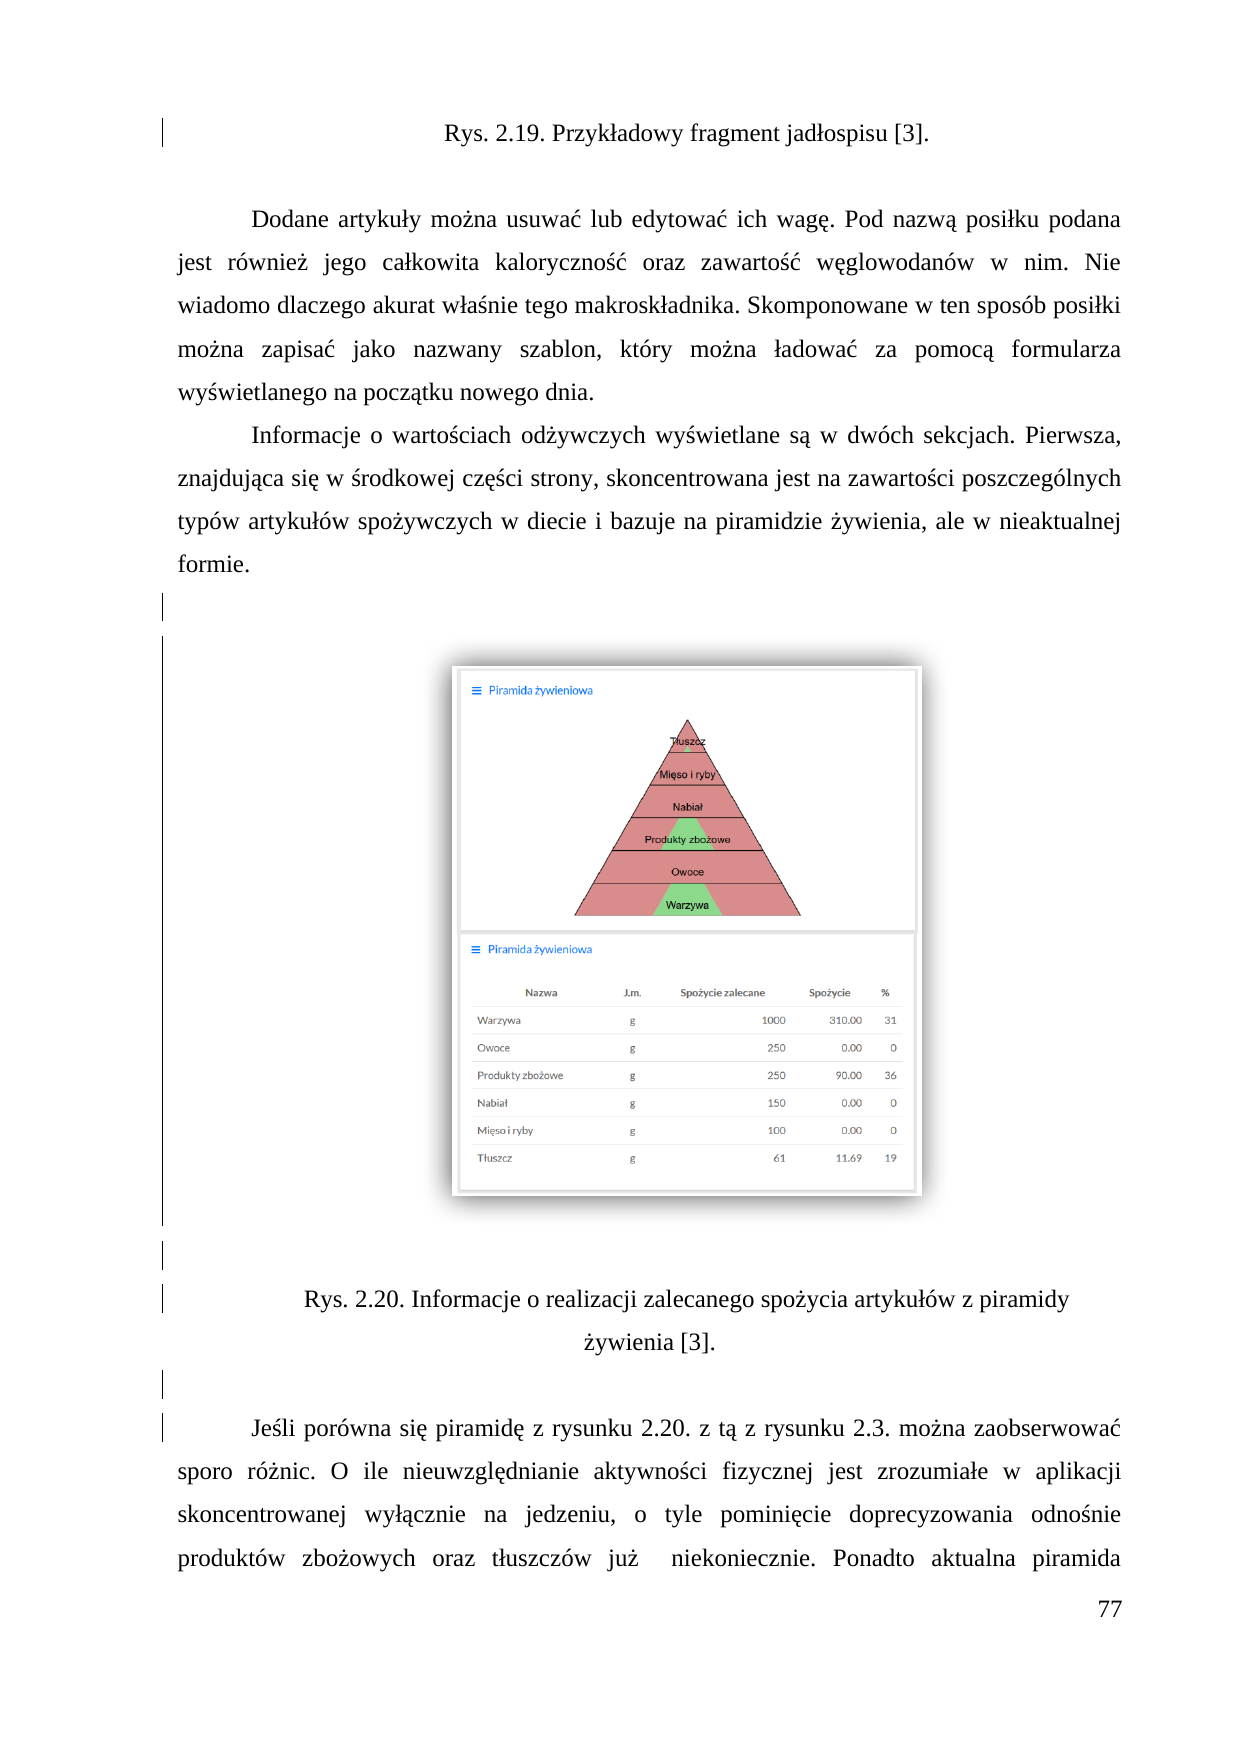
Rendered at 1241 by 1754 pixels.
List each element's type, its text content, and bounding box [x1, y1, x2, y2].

text Rys. 2.20. Informacje o realizacji zalecanego spożycia artykułów z piramidy żywienia [3]. [177, 1284, 1122, 1356]
text Informacje o wartościach odżywczych wyświetlane są w dwóch sekcjach. Pierwsza, znajdująca się w środkowej części strony, skoncentrowana jest na zawartości poszczególnych typów artykułów spożywczych w diecie i bazuje na piramidzie żywienia, ale w nieaktualnej formie. [177, 420, 1122, 578]
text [177, 1413, 1122, 1571]
text Rys. 2.19. Przykładowy fragment jadłospisu [3]. [177, 118, 1122, 147]
picture [452, 666, 922, 1196]
text Dodane artykuły można usuwać lub edytować ich wagę. Pod nazwą posiłku podana jest również jego całkowita kaloryczność oraz zawartość węglowodanów w nim. Nie wiadomo dlaczego akurat właśnie tego makroskładnika. Skomponowane w ten sposób posiłki można zapisać jako nazwany szablon, który można ładować za pomocą formularza wyświetlanego na początku nowego dnia. [177, 204, 1122, 406]
